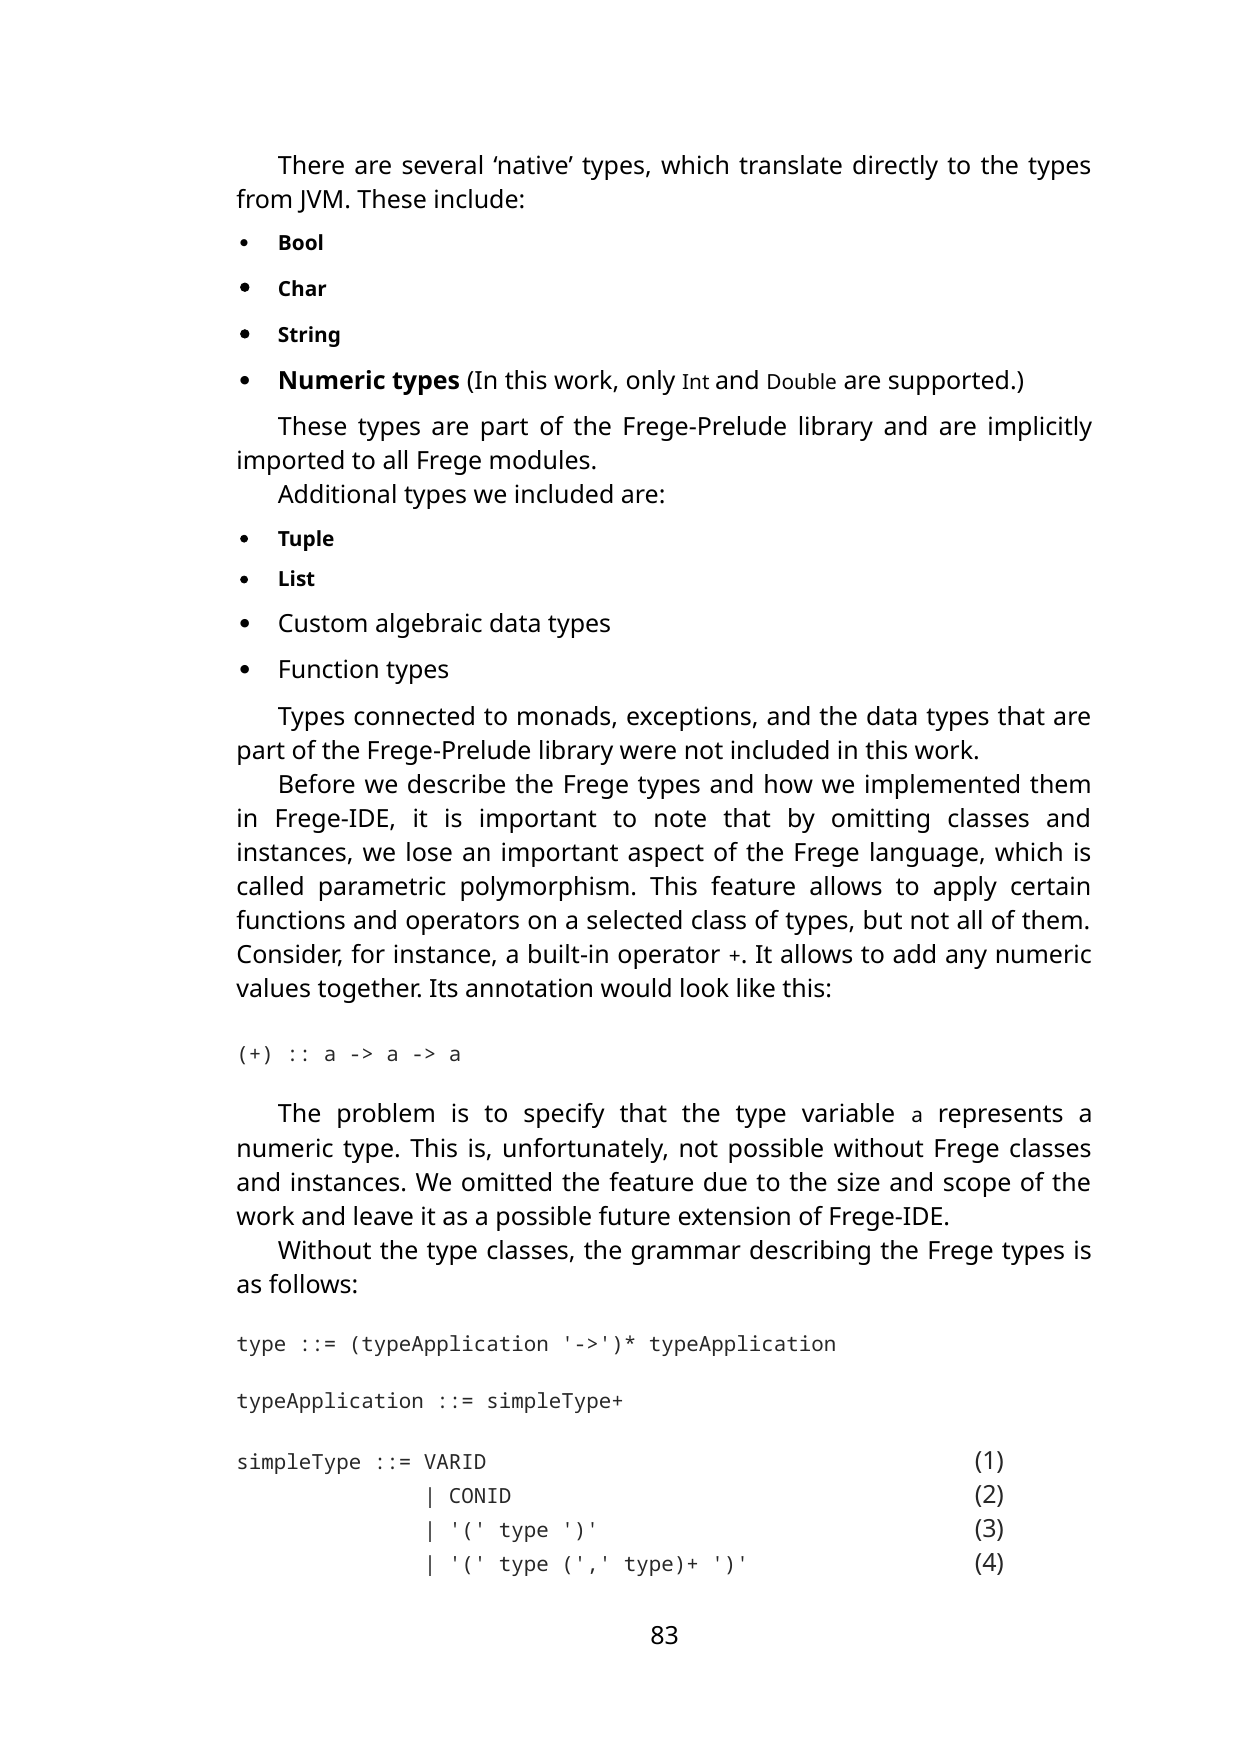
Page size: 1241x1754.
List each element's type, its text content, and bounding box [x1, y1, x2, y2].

text These types are part of the Frege-Prelude library and are implicitly imported to all Frege modules. [236, 409, 1092, 477]
text | '(' type ')' (3) [236, 1511, 1092, 1545]
text Types connected to monads, exceptions, and the data types that are part of the Frege-Prelude library were not included in this work. [236, 699, 1092, 767]
text (+) :: a -> a -> a [236, 1039, 1092, 1068]
text Before we describe the Frege types and how we implemented them in Frege-IDE, it is important to note that by omitting classes and instances, we lose an important aspect of the Frege language, which is called parametric polymorphism. This feature allows to apply certain functions and operators on a selected class of types, but not all of them. Consider, for instance, a built-in operator +. It allows to add any numeric values together. Its annotation would look like this: [236, 767, 1092, 1005]
text Custom algebraic data types [240, 606, 1092, 639]
text Function types [240, 652, 1092, 686]
text The problem is to specify that the type variable a represents a numeric type. This is, unfortunately, not possible without Frege classes and instances. We omitted the feature due to the size and scope of the work and leave it as a possible future extension of Frege-IDE. [236, 1096, 1092, 1232]
text Char [240, 269, 1092, 303]
text type ::= (typeApplication '->')* typeApplication [236, 1329, 1092, 1357]
text List [240, 564, 1092, 593]
text | CONID (2) [236, 1477, 1092, 1511]
text Bool [240, 228, 1092, 257]
text Additional types we included are: [236, 477, 1092, 511]
text Without the type classes, the grammar describing the Frege types is as follows: [236, 1232, 1092, 1301]
text Numeric types (In this work, only Int and Double are supported.) [240, 362, 1092, 396]
text There are several ‘native’ types, which translate directly to the types from JVM. These include: [236, 148, 1092, 216]
text typeApplication ::= simpleType+ [236, 1386, 1092, 1414]
text simpleType ::= VARID (1) [236, 1443, 1092, 1477]
text | '(' type (',' type)+ ')' (4) [236, 1545, 1092, 1579]
text String [240, 316, 1092, 350]
text Tuple [240, 524, 1092, 552]
